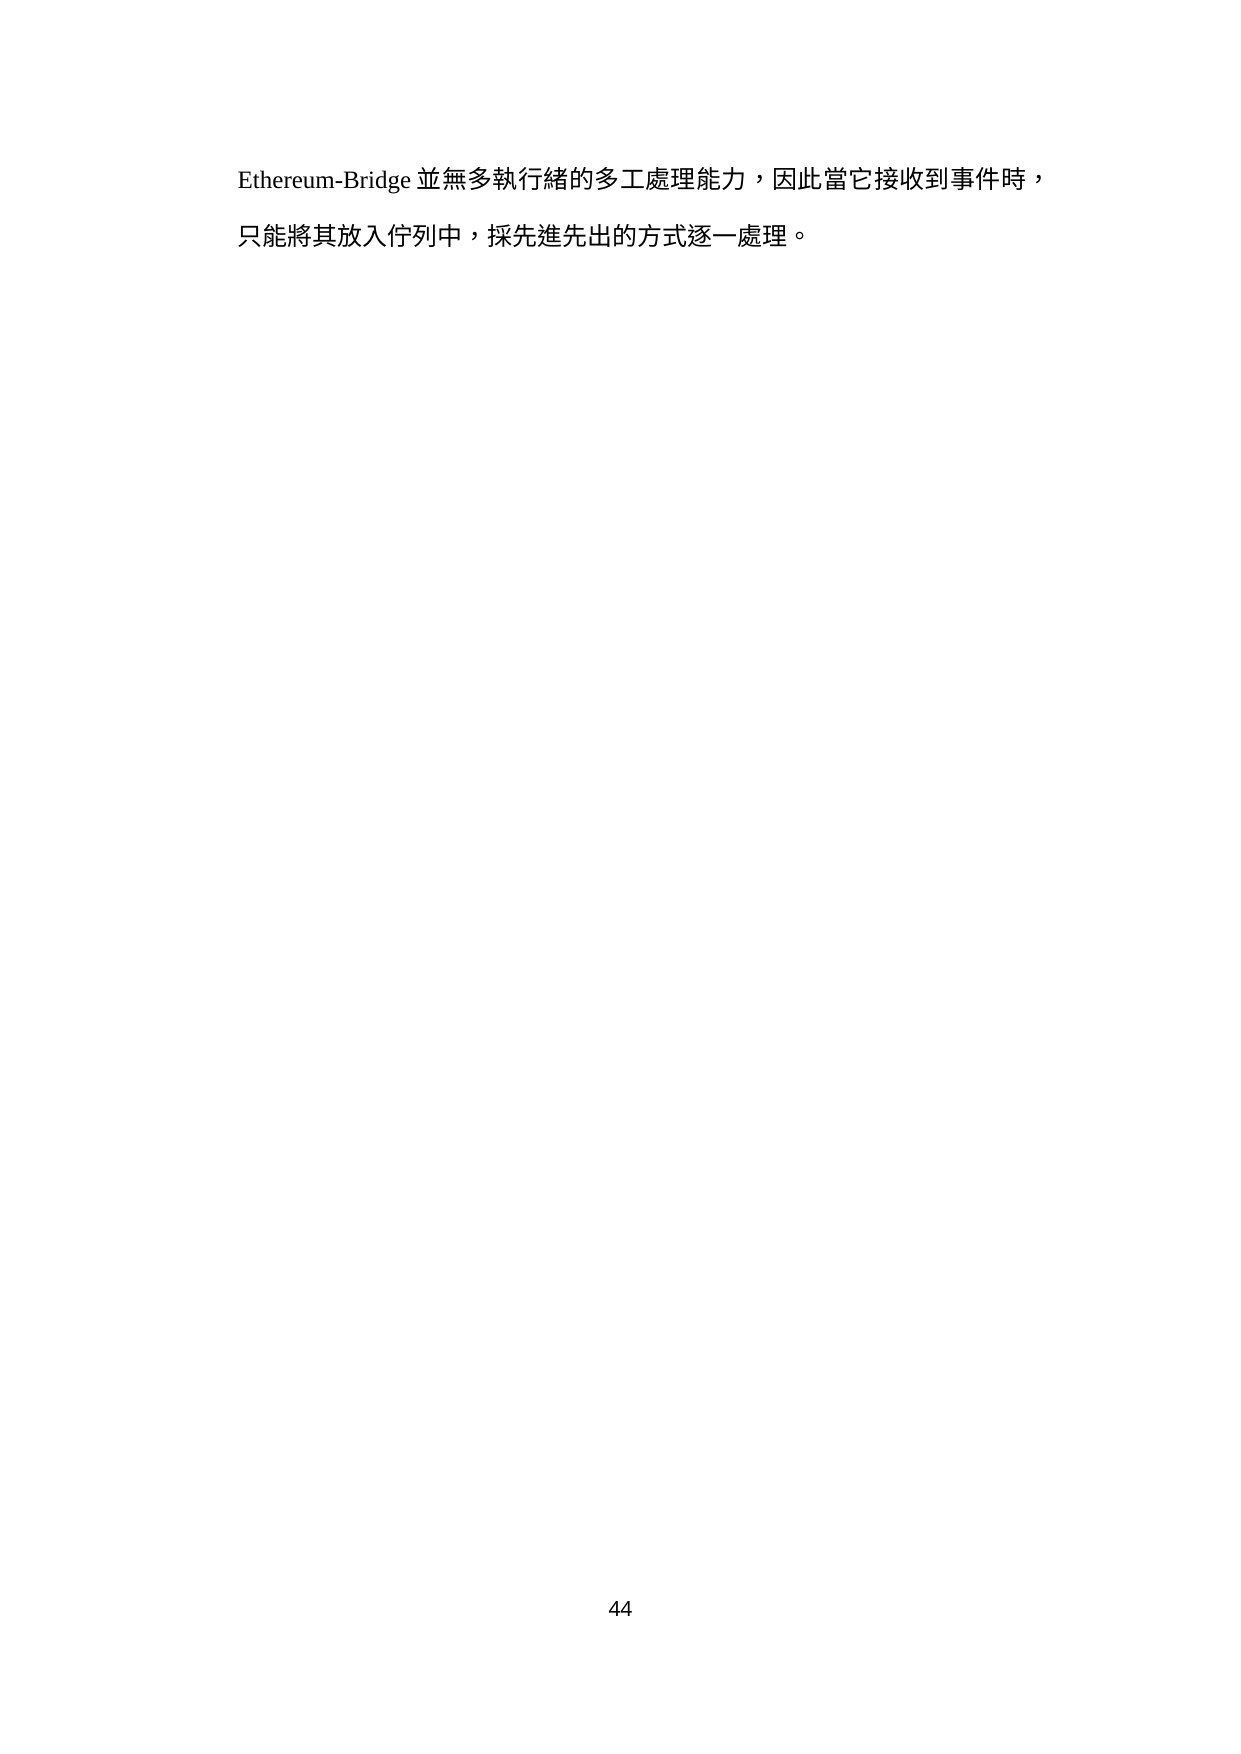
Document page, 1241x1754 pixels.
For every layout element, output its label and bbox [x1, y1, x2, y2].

list [187, 159, 1053, 253]
